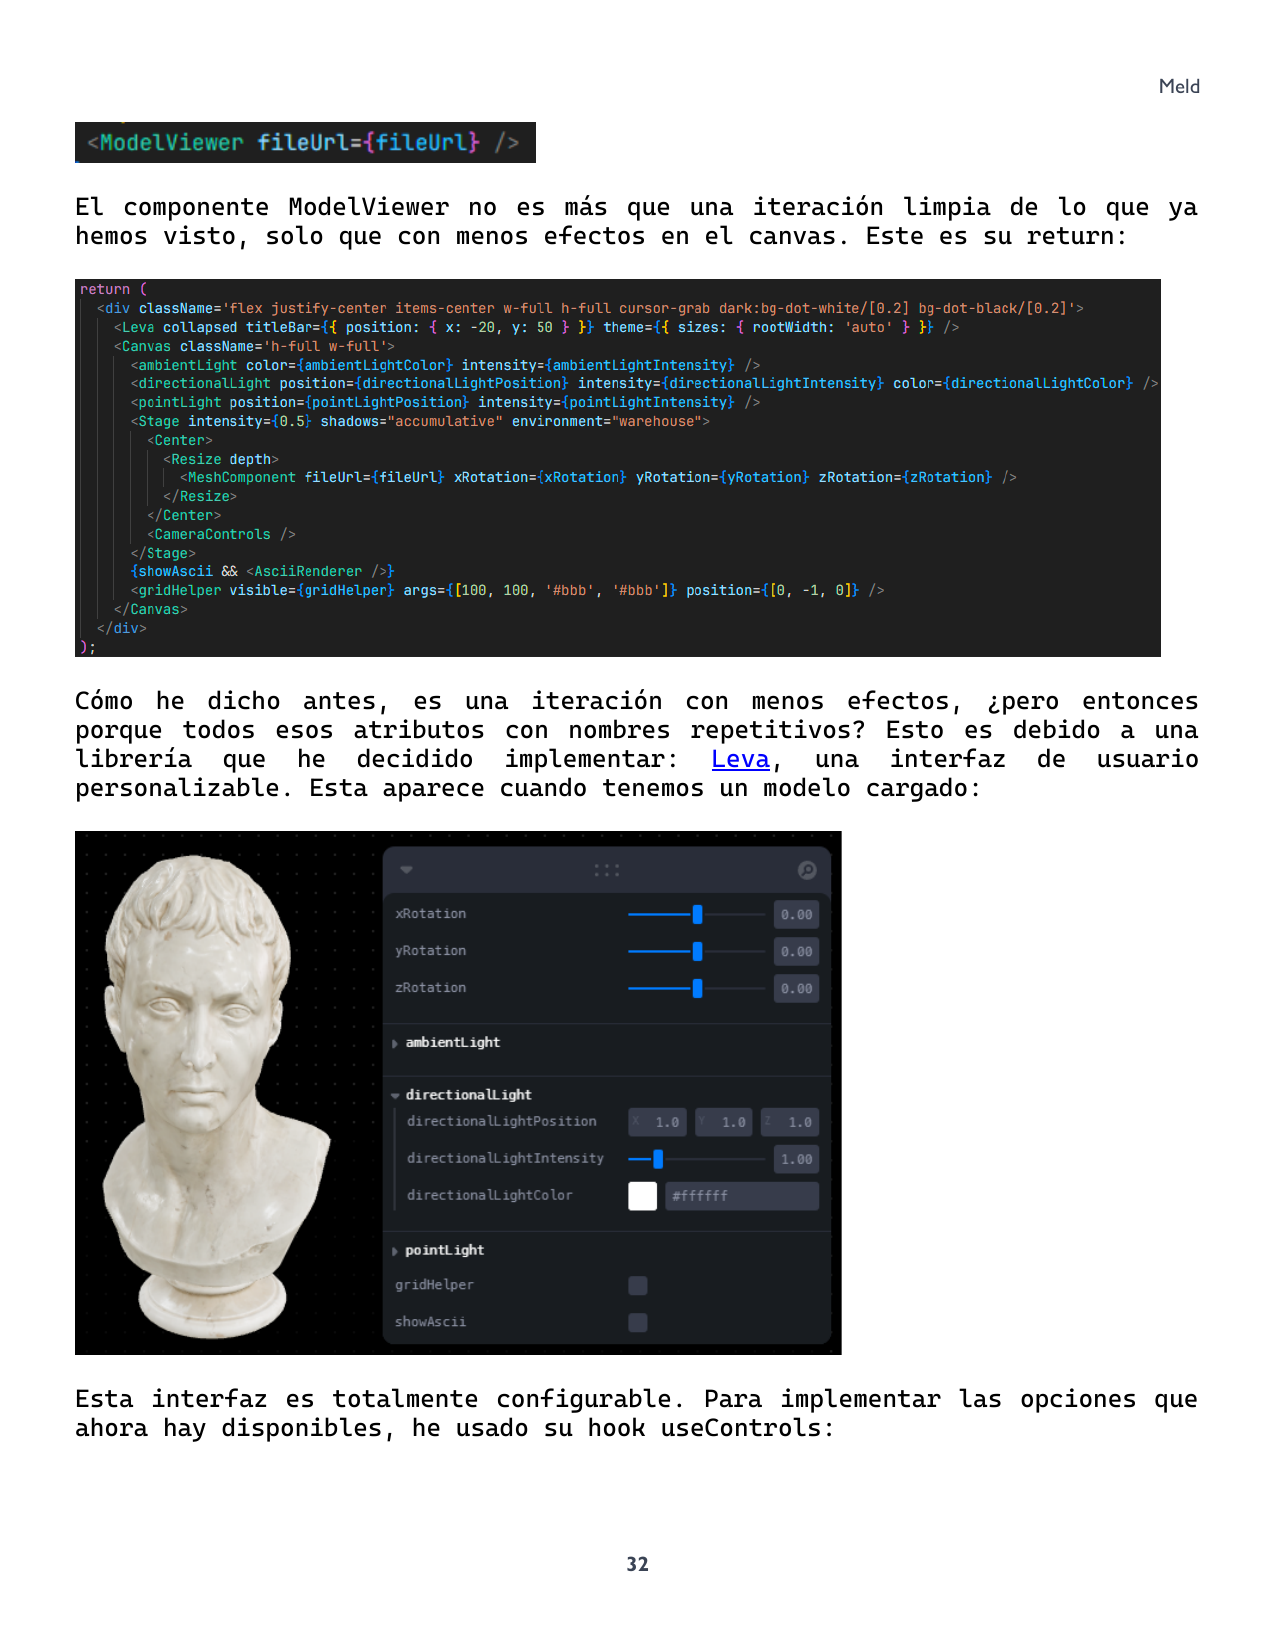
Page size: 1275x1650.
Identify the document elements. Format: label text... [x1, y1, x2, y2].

picture [75, 122, 536, 163]
text Esta interfaz es totalmente configurable. Para implementar las opciones que ahora hay disponibles, he usado su hook useControls: [75, 1384, 1200, 1442]
picture [75, 279, 1161, 657]
picture [75, 831, 842, 1355]
text Cómo he dicho antes, es una iteración con menos efectos, ¿pero entonces porque todos esos atributos con nombres repetitivos? Esto es debido a una librería que he decidido implementar: Leva, una interfaz de usuario personalizable. Esta aparece cuando tenemos un modelo cargado: [75, 686, 1200, 802]
text El componente ModelViewer no es más que una iteración limpia de lo que ya hemos visto, solo que con menos efectos en el canvas. Este es su return: [75, 192, 1200, 250]
